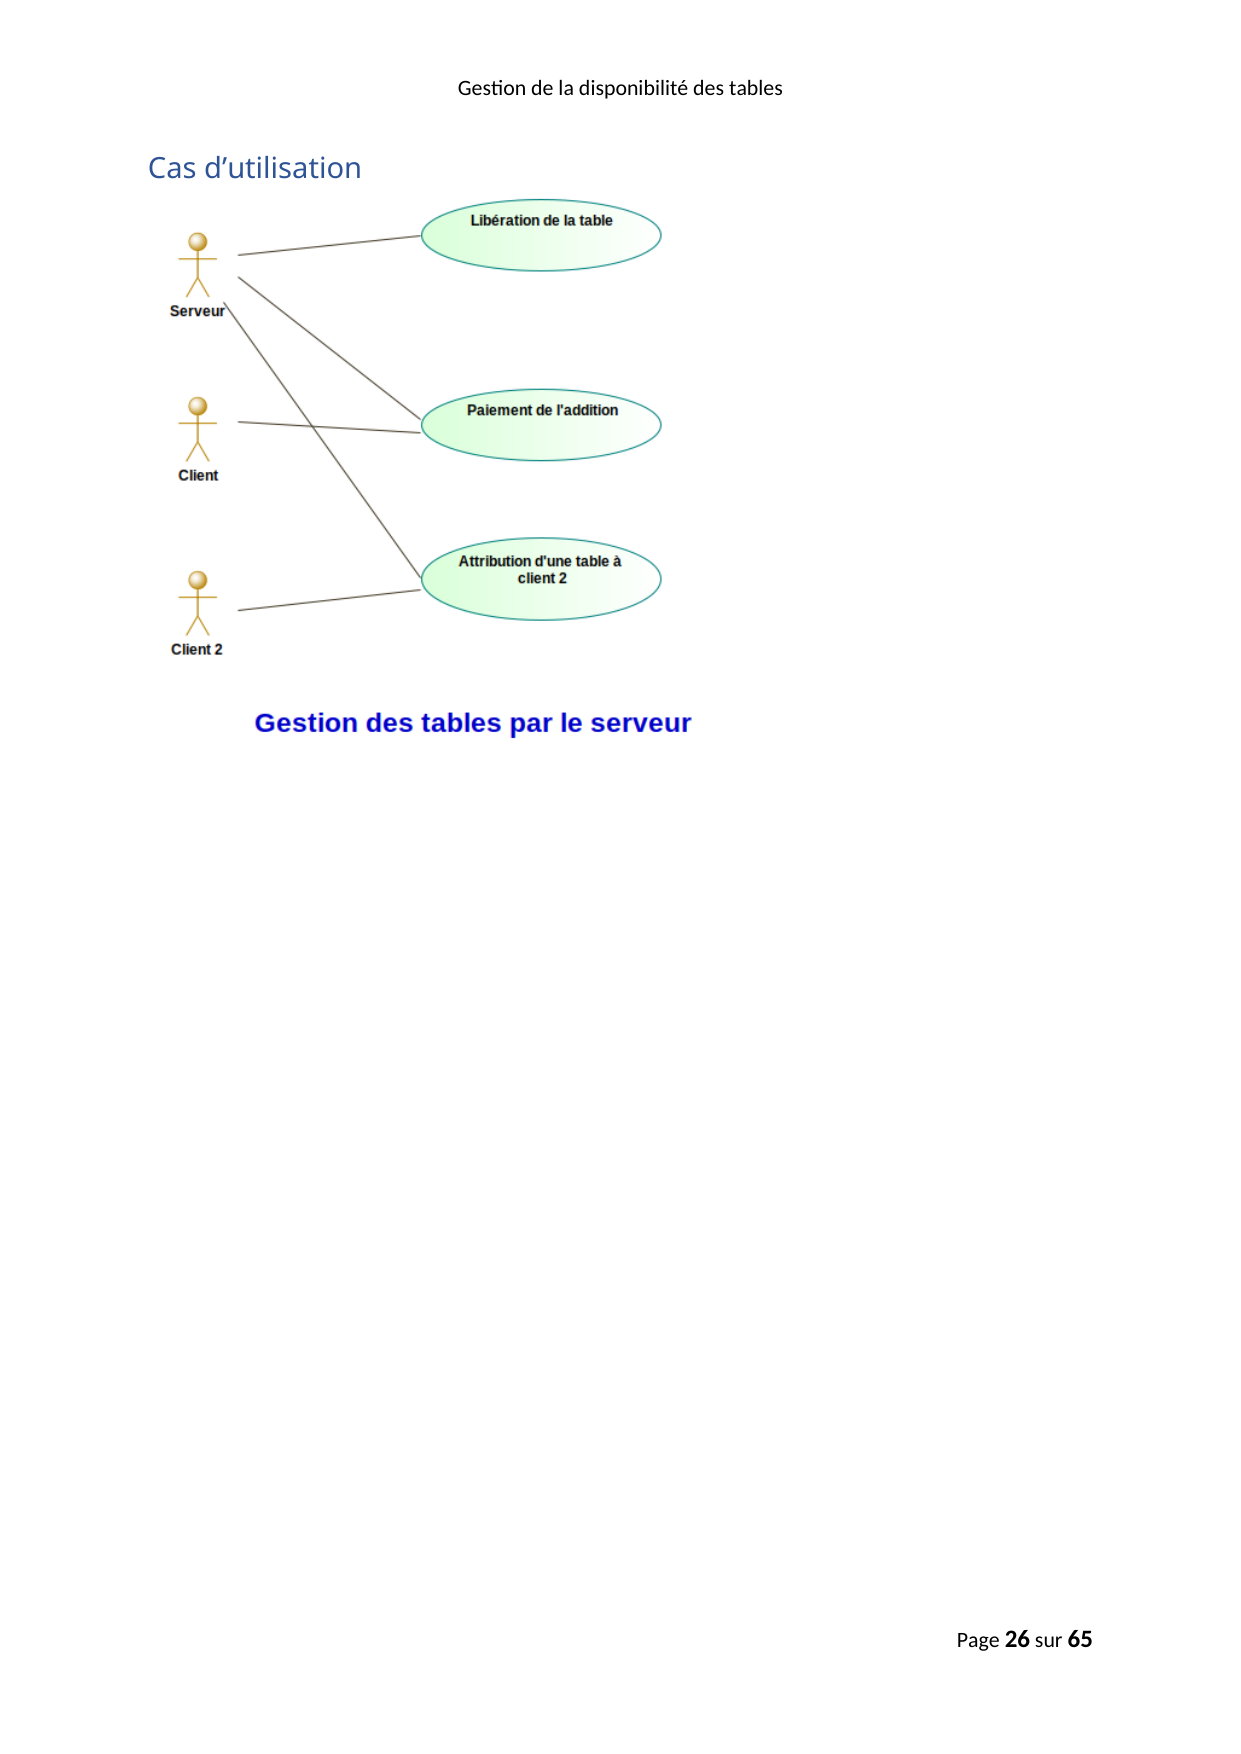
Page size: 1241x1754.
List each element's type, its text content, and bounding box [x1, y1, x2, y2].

subtitle Cas d’utilisation [148, 148, 1093, 187]
picture [147, 187, 780, 755]
